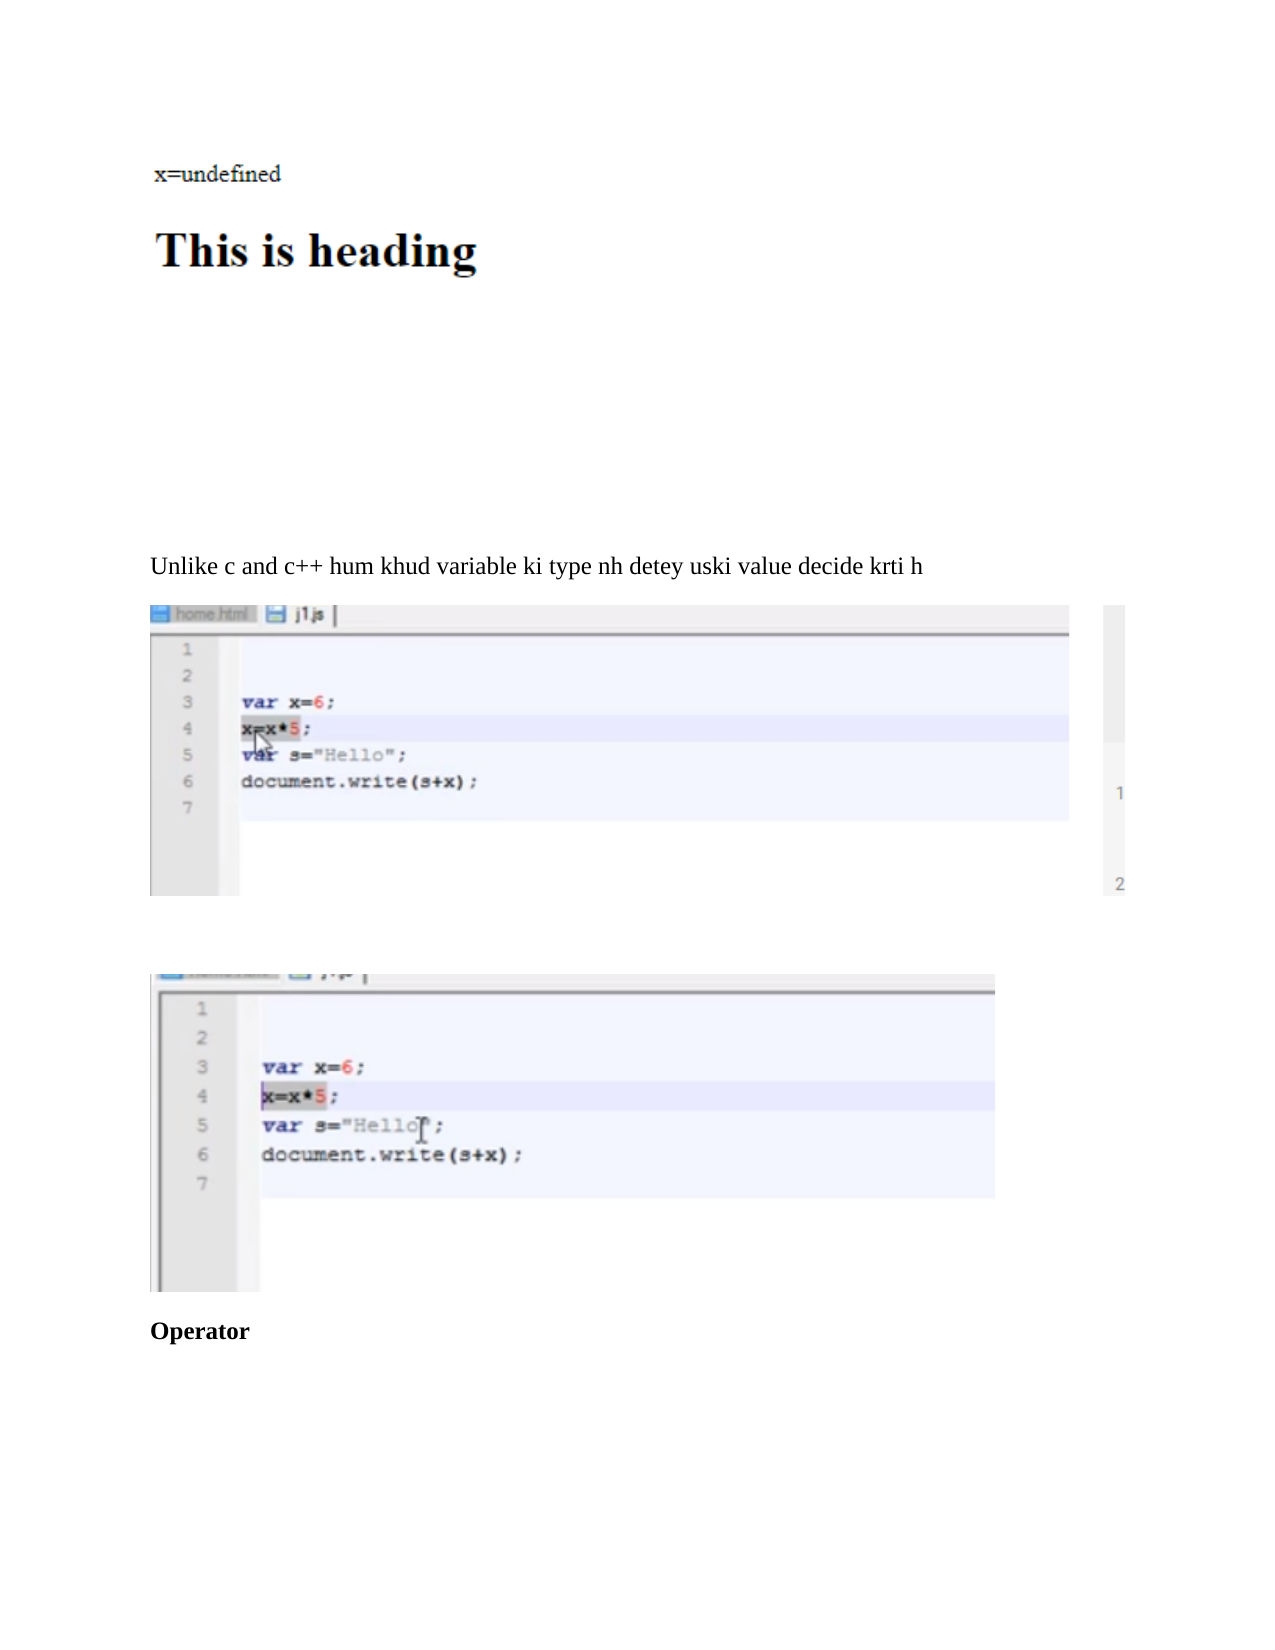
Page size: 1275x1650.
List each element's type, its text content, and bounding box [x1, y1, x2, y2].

text Operator [150, 1316, 1125, 1345]
text Unlike c and c++ hum khud variable ki type nh detey uski value decide krti h [150, 551, 1125, 580]
picture [150, 150, 961, 419]
picture [150, 974, 996, 1292]
picture [150, 605, 1125, 896]
